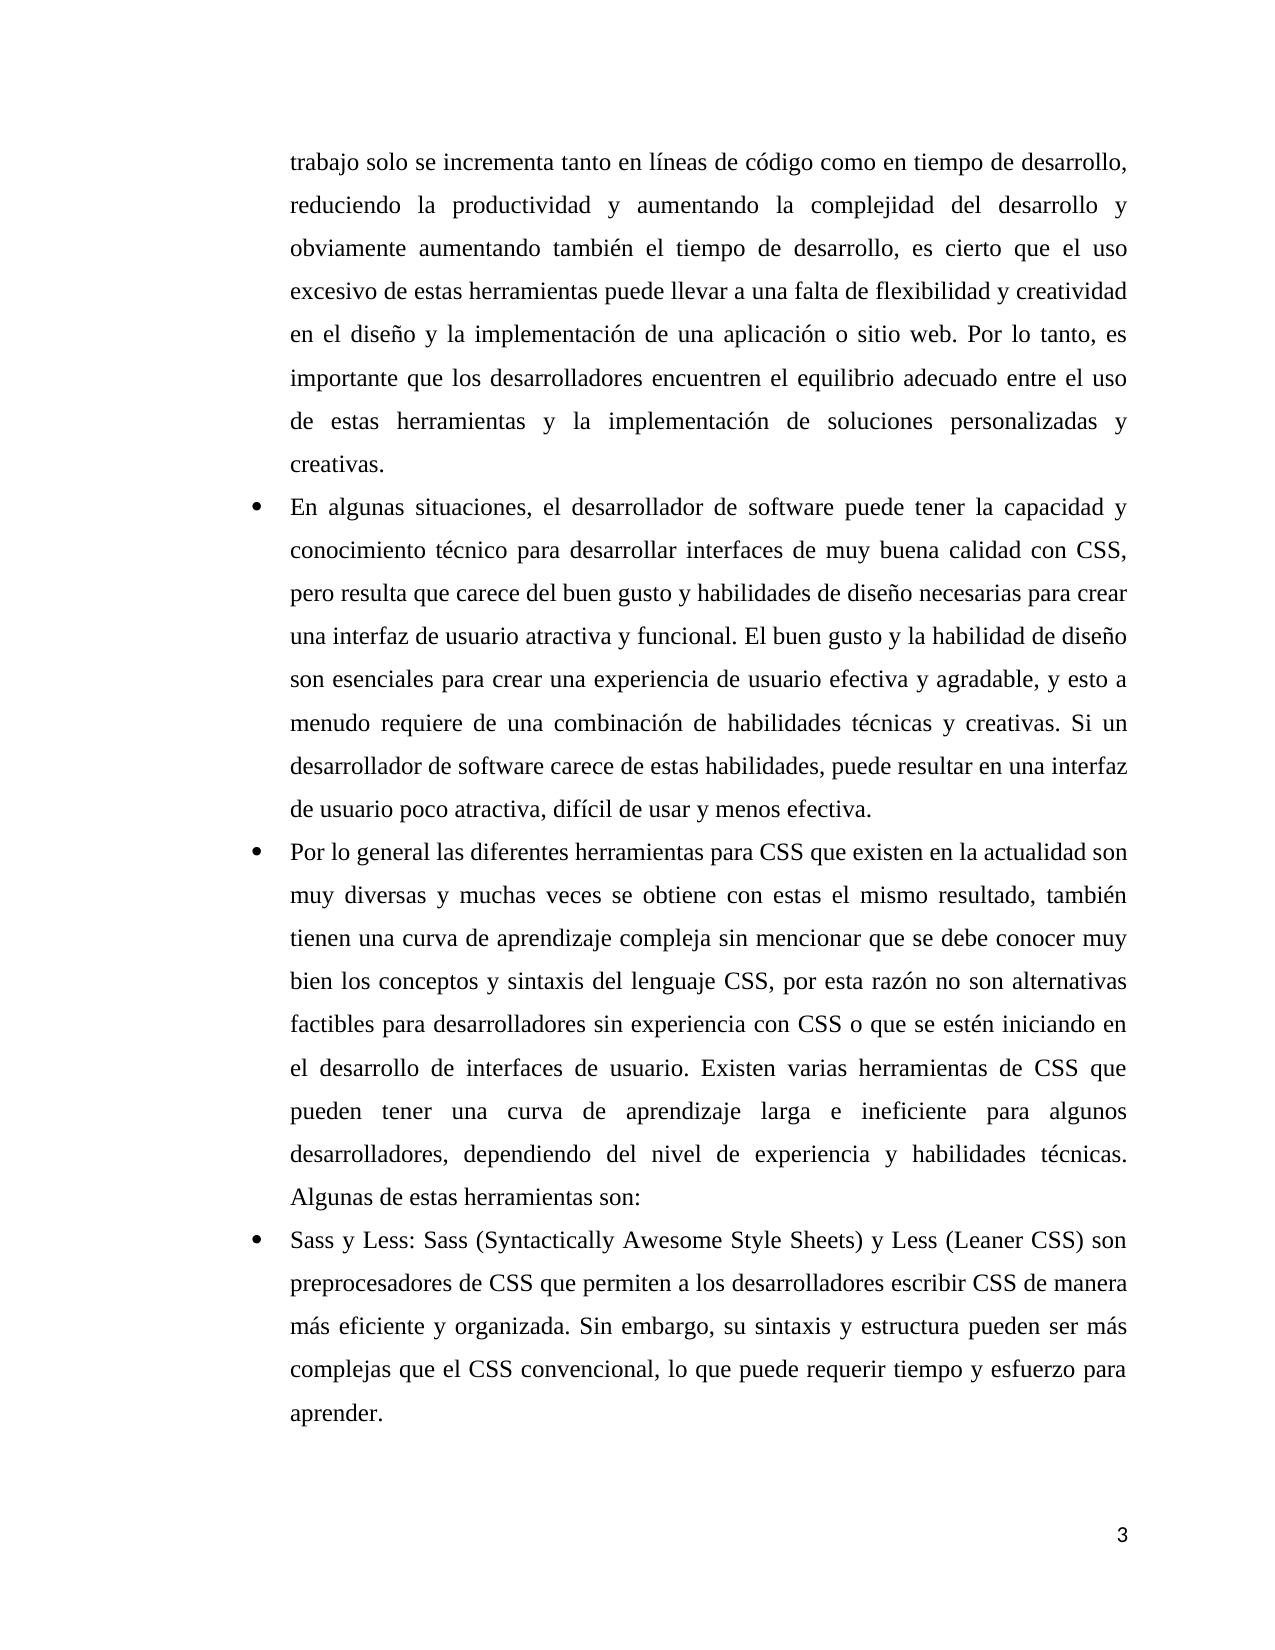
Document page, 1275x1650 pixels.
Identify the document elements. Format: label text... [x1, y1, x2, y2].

list En algunas situaciones, el desarrollador de software puede tener la capacidad y conocimiento técnico para desarrollar interfaces de muy buena calidad con CSS, pero resulta que carece del buen gusto y habilidades de diseño necesarias para crear una interfaz de usuario atractiva y funcional. El buen gusto y la habilidad de diseño son esenciales para crear una experiencia de usuario efectiva y agradable, y esto a menudo requiere de una combinación de habilidades técnicas y creativas. Si un desarrollador de software carece de estas habilidades, puede resultar en una interfaz de usuario poco atractiva, difícil de usar y menos efectiva. [252, 492, 1128, 823]
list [252, 147, 1128, 478]
list Por lo general las diferentes herramientas para CSS que existen en la actualidad son muy diversas y muchas veces se obtiene con estas el mismo resultado, también tienen una curva de aprendizaje compleja sin mencionar que se debe conocer muy bien los conceptos y sintaxis del lenguaje CSS, por esta razón no son alternativas factibles para desarrolladores sin experiencia con CSS o que se estén iniciando en el desarrollo de interfaces de usuario. Existen varias herramientas de CSS que pueden tener una curva de aprendizaje larga e ineficiente para algunos desarrolladores, dependiendo del nivel de experiencia y habilidades técnicas. Algunas de estas herramientas son: [252, 837, 1128, 1211]
list Sass y Less: Sass (Syntactically Awesome Style Sheets) y Less (Leaner CSS) son preprocesadores de CSS que permiten a los desarrolladores escribir CSS de manera más eficiente y organizada. Sin embargo, su sintaxis y estructura pueden ser más complejas que el CSS convencional, lo que puede requerir tiempo y esfuerzo para aprender. [252, 1225, 1128, 1426]
